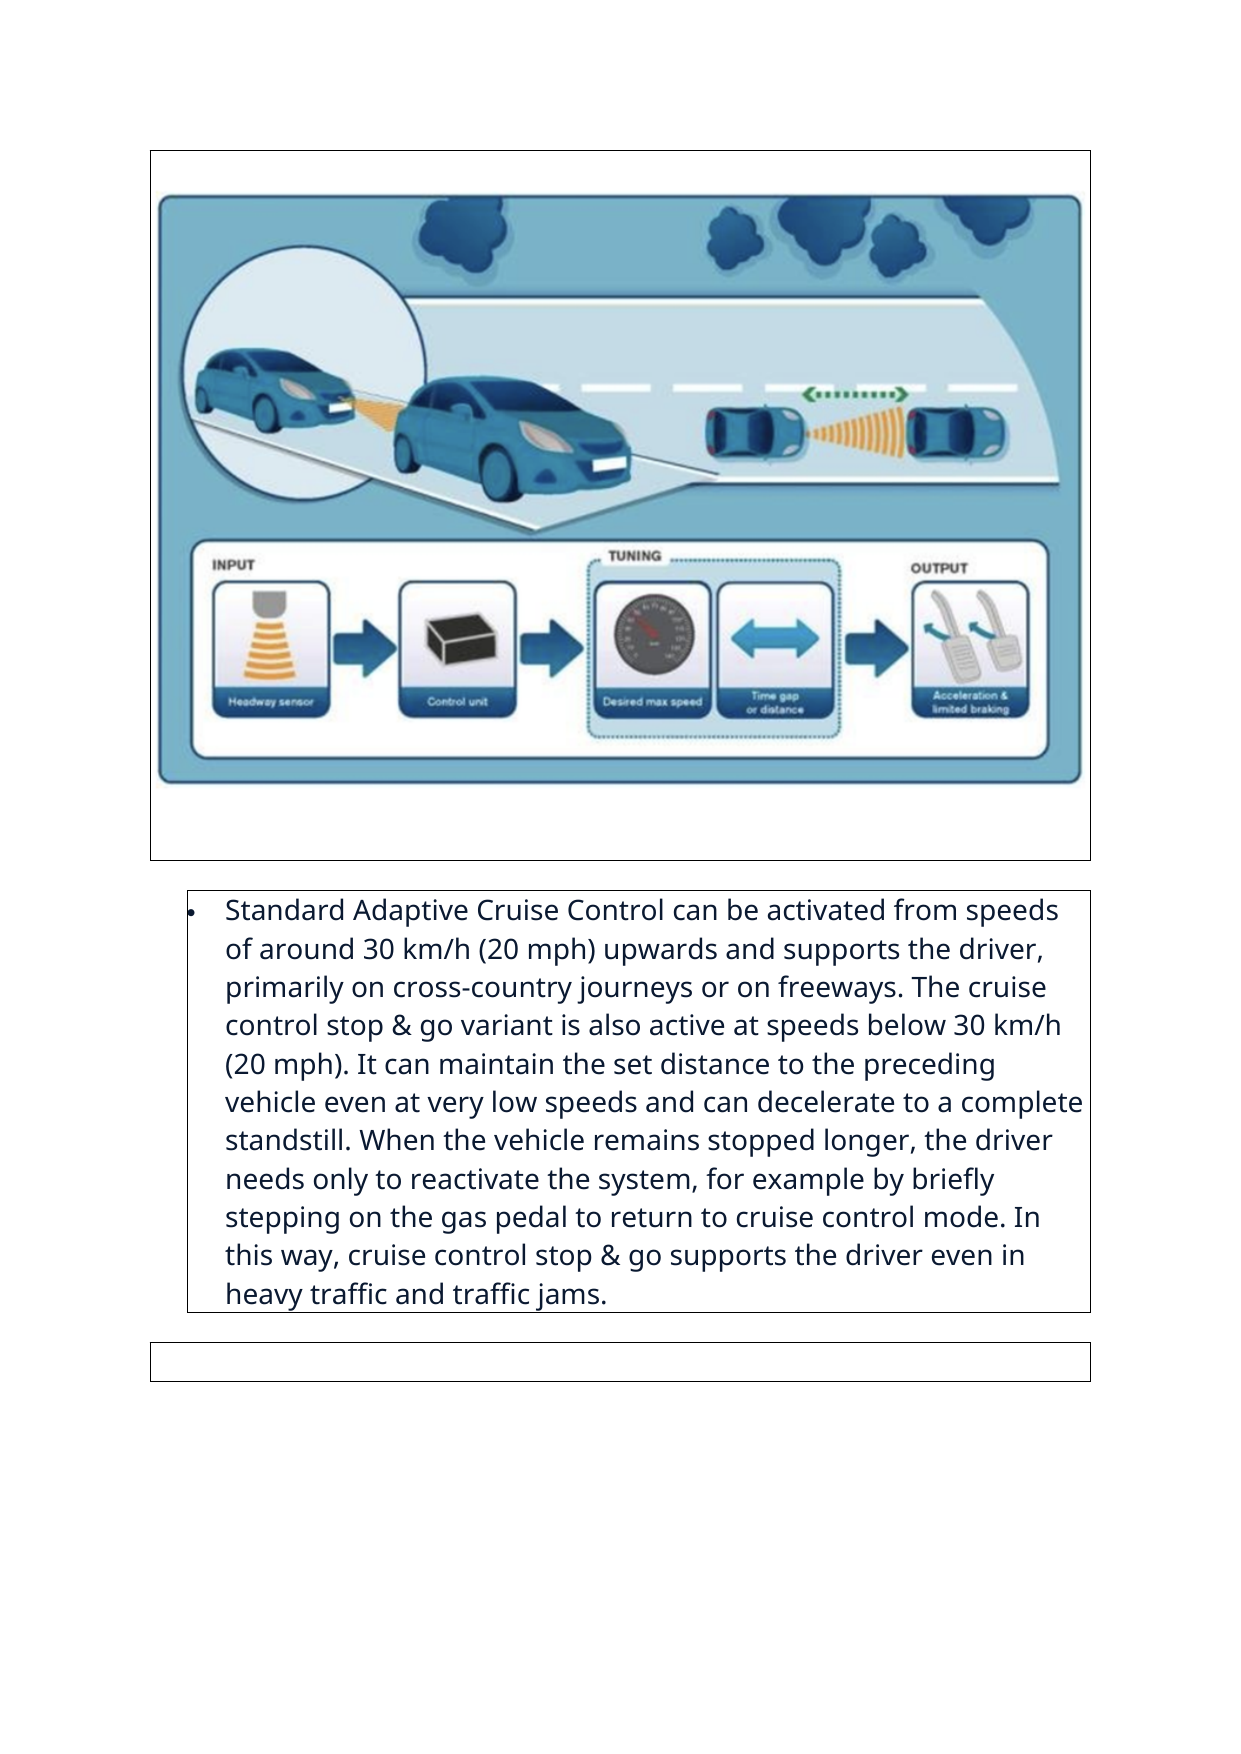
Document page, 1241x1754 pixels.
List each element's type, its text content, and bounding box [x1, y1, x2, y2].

picture [151, 188, 1090, 793]
list Standard Adaptive Cruise Control can be activated from speeds of around 30 km/h (20 mph) upwards and supports the driver, primarily on cross-country journeys or on freeways. The cruise control stop & go variant is also active at speeds below 30 km/h (20 mph). It can maintain the set distance to the preceding vehicle even at very low speeds and can decelerate to a complete standstill. When the vehicle remains stopped longer, the driver needs only to reactivate the system, for example by briefly stepping on the gas pedal to return to cruise control mode. In this way, cruise control stop & go supports the driver even in heavy traffic and traffic jams. [188, 891, 1090, 1312]
